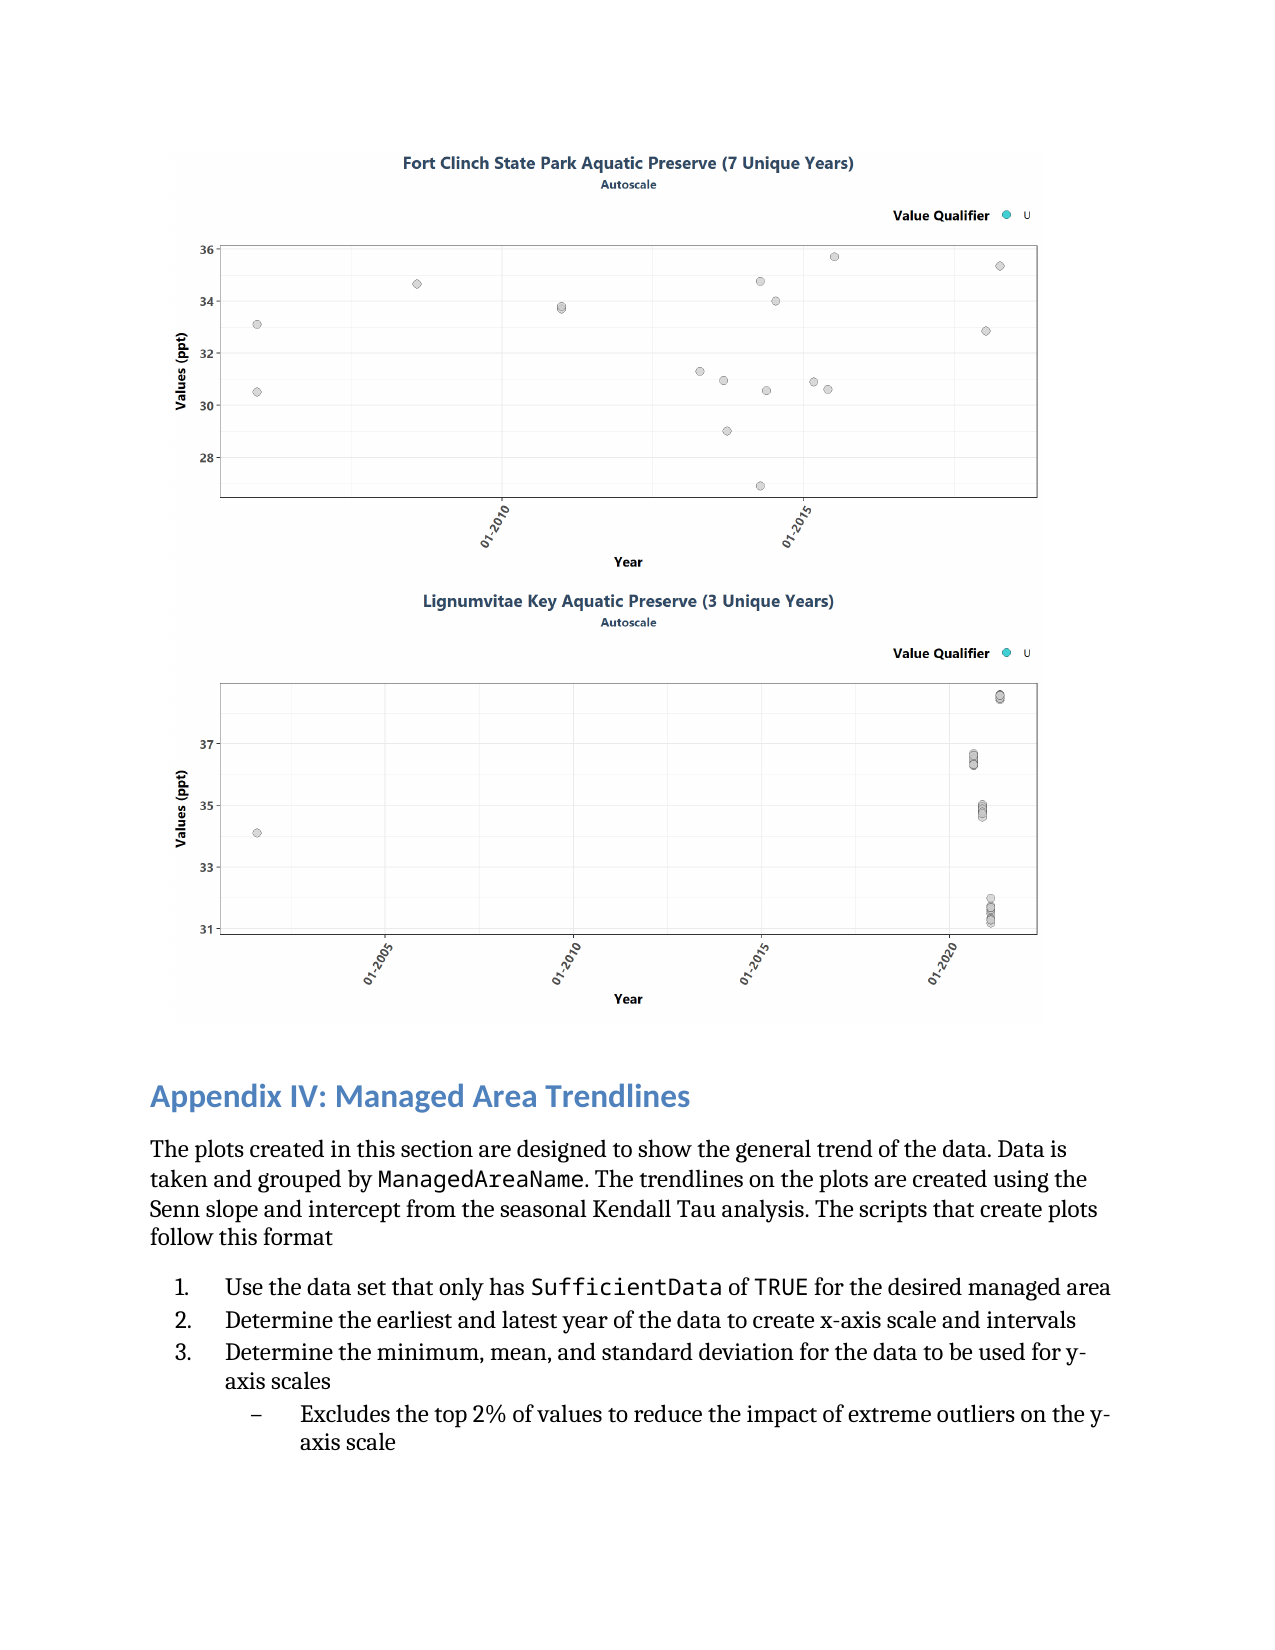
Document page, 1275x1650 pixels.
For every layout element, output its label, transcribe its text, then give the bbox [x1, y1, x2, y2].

list Determine the earliest and latest year of the data to create x-axis scale and intervals [175, 1306, 1125, 1334]
picture [168, 150, 1044, 1025]
text The plots created in this section are designed to show the general trend of the data. Data is taken and grouped by ManagedAreaName. The trendlines on the plots are created using the Senn slope and intercept from the seasonal Kendall Tau analysis. The scripts that create plots follow this format [150, 1134, 1125, 1252]
list Use the data set that only has SufficientData of TRUE for the desired managed area [175, 1271, 1125, 1302]
list Excludes the top 2% of values to reduce the impact of extreme outliers on the y-axis scale [250, 1399, 1125, 1457]
subtitle Appendix IV: Managed Area Trendlines [150, 1075, 1125, 1116]
list Determine the minimum, mean, and standard deviation for the data to be used for y-axis scales [175, 1338, 1125, 1396]
